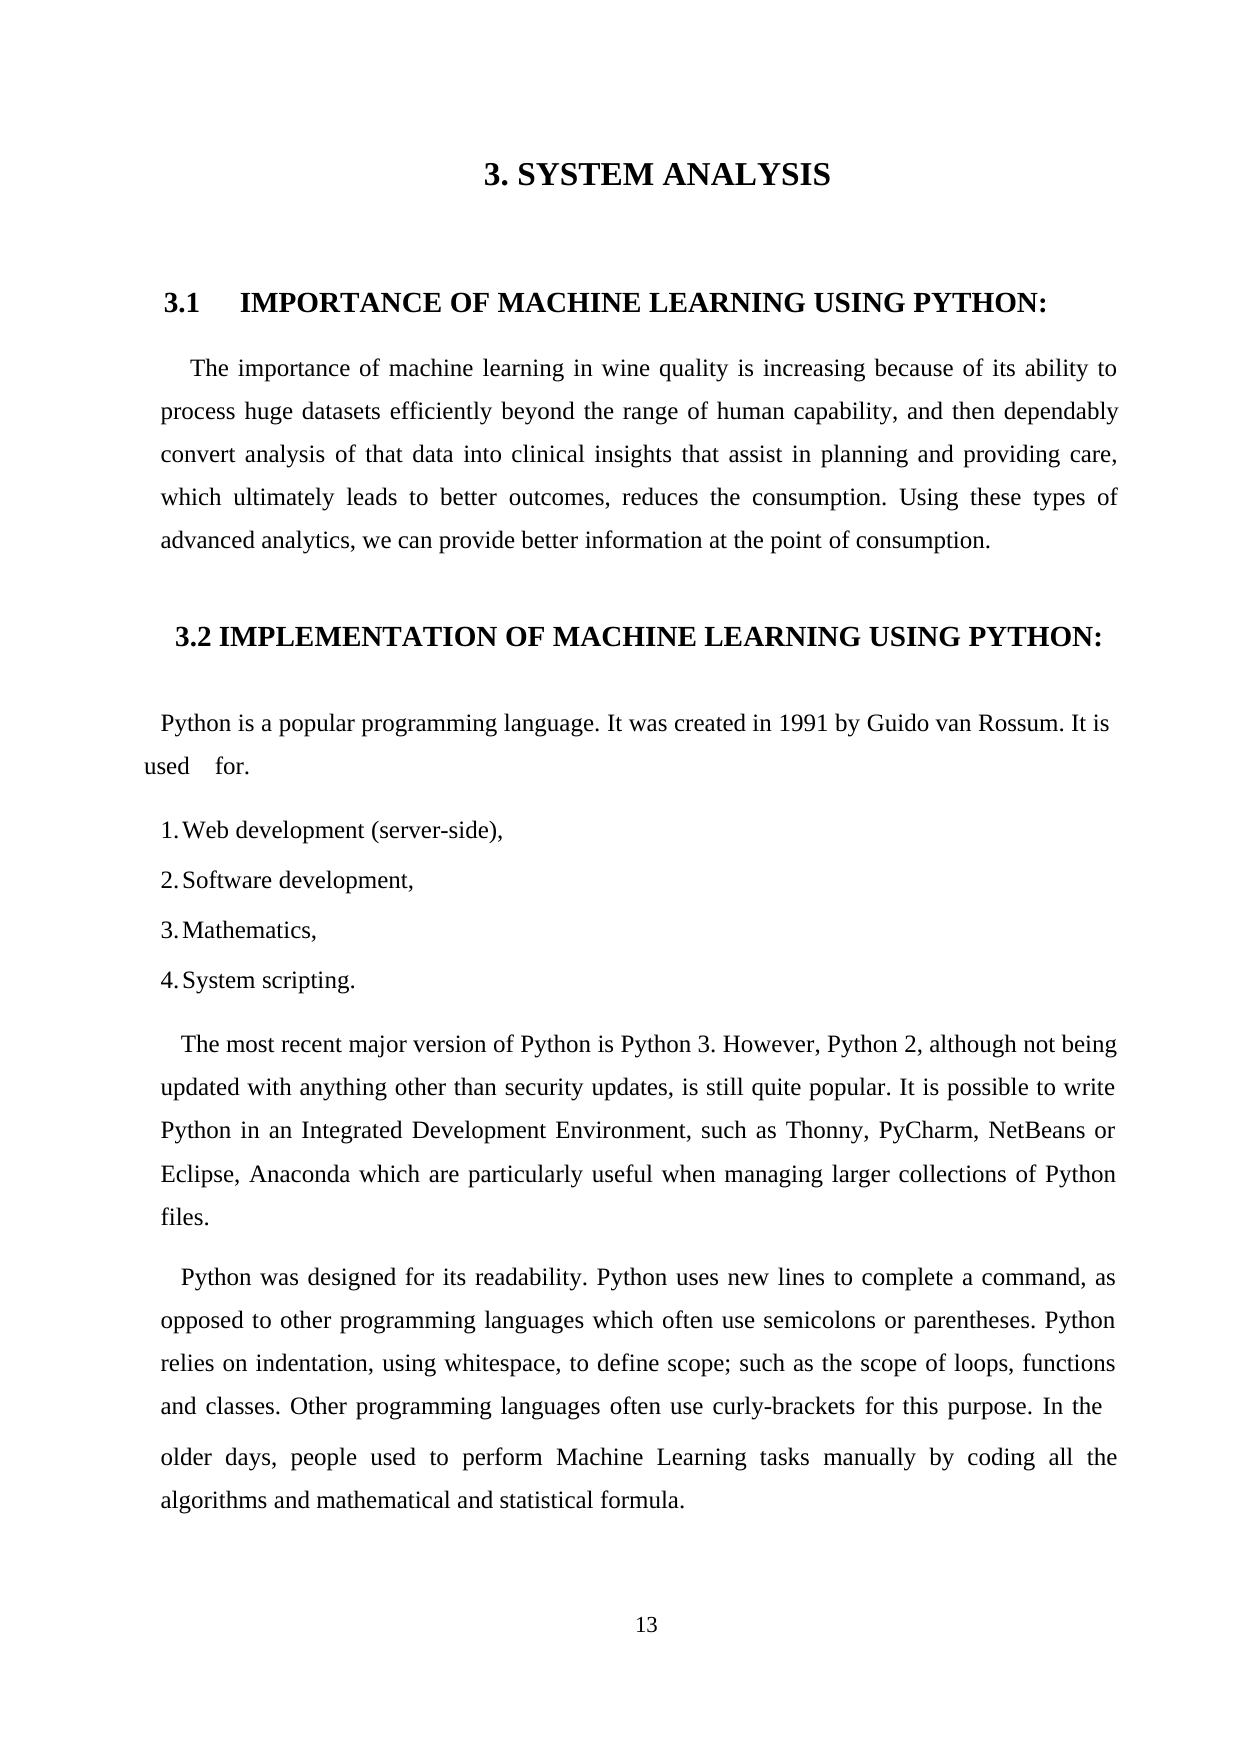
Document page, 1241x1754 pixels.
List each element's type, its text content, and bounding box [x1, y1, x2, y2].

text Python was designed for its readability. Python uses new lines to complete a command, as opposed to other programming languages which often use semicolons or parentheses. Python relies on indentation, using whitespace, to define scope; such as the scope of loops, functions and classes. Other programming languages often use curly-brackets for this purpose. In the [160, 1262, 1117, 1420]
text The most recent major version of Python is Python 3. However, Python 2, although not being updated with anything other than security updates, is still quite popular. It is possible to write Python in an Integrated Development Environment, such as Thonny, PyCharm, NetBeans or Eclipse, Anaconda which are particularly useful when managing larger collections of Python files. [160, 1029, 1117, 1231]
text The importance of machine learning in wine quality is increasing because of its ability to process huge datasets efficiently beyond the range of human capability, and then dependably convert analysis of that data into clinical insights that assist in planning and providing care, which ultimately leads to better outcomes, reduces the consumption. Using these types of advanced analytics, we can provide better information at the point of consumption. [160, 353, 1119, 554]
text Python is a popular programming language. It was created in 1991 by Guido van Rossum. It is used for. [144, 708, 1117, 780]
subtitle 3.2 IMPLEMENTATION OF MACHINE LEARNING USING PYTHON: [175, 619, 1203, 653]
list Software development, [160, 865, 1176, 894]
list Web development (server-side), [160, 815, 1176, 844]
subtitle 3. SYSTEM ANALYSIS [484, 154, 1203, 192]
subtitle IMPORTANCE OF MACHINE LEARNING USING PYTHON: [160, 285, 1203, 318]
list System scripting. [160, 965, 1176, 994]
text older days, people used to perform Machine Learning tasks manually by coding all the algorithms and mathematical and statistical formula. [160, 1442, 1117, 1514]
list Mathematics, [160, 915, 1176, 944]
